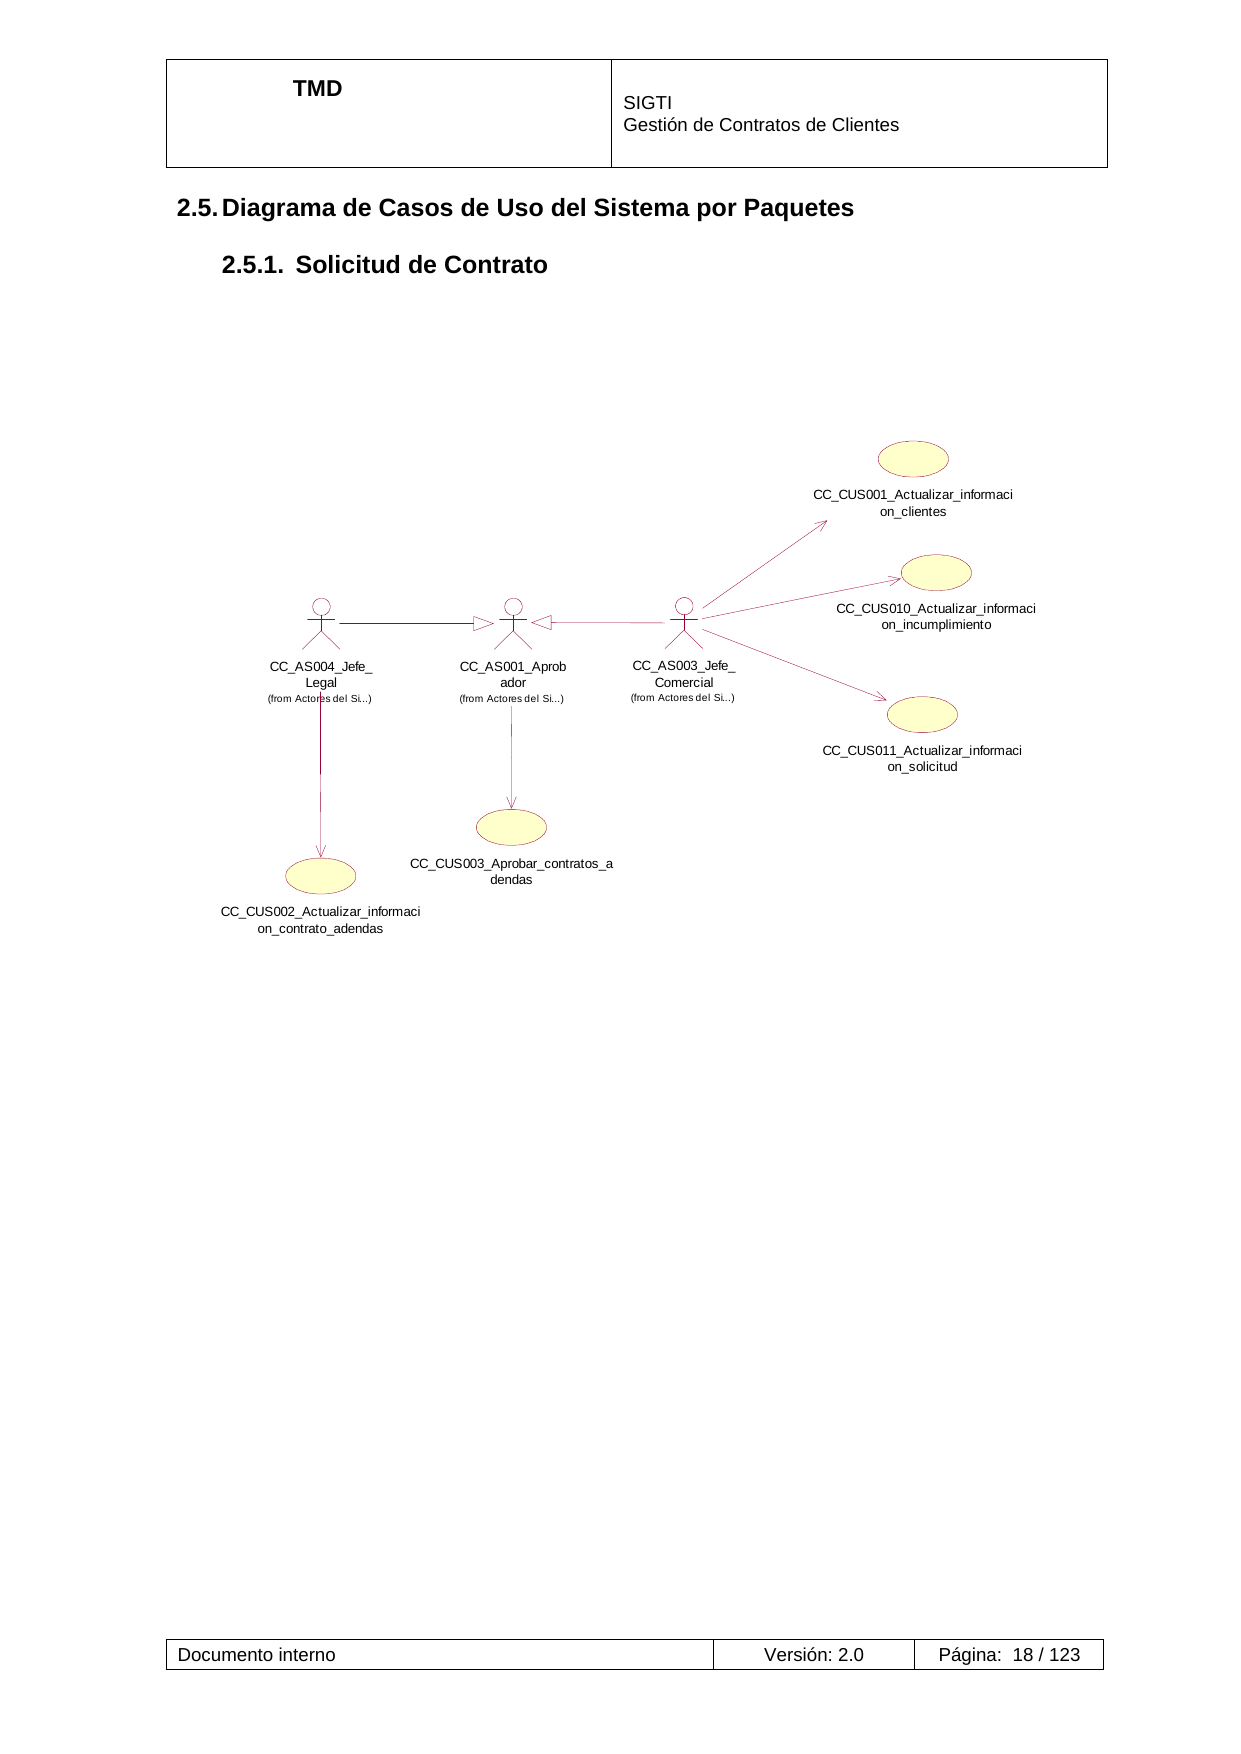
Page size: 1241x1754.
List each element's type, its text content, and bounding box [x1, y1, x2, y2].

subtitle Solicitud de Contrato [222, 251, 1092, 279]
subtitle Diagrama de Casos de Uso del Sistema por Paquetes [177, 193, 1092, 222]
